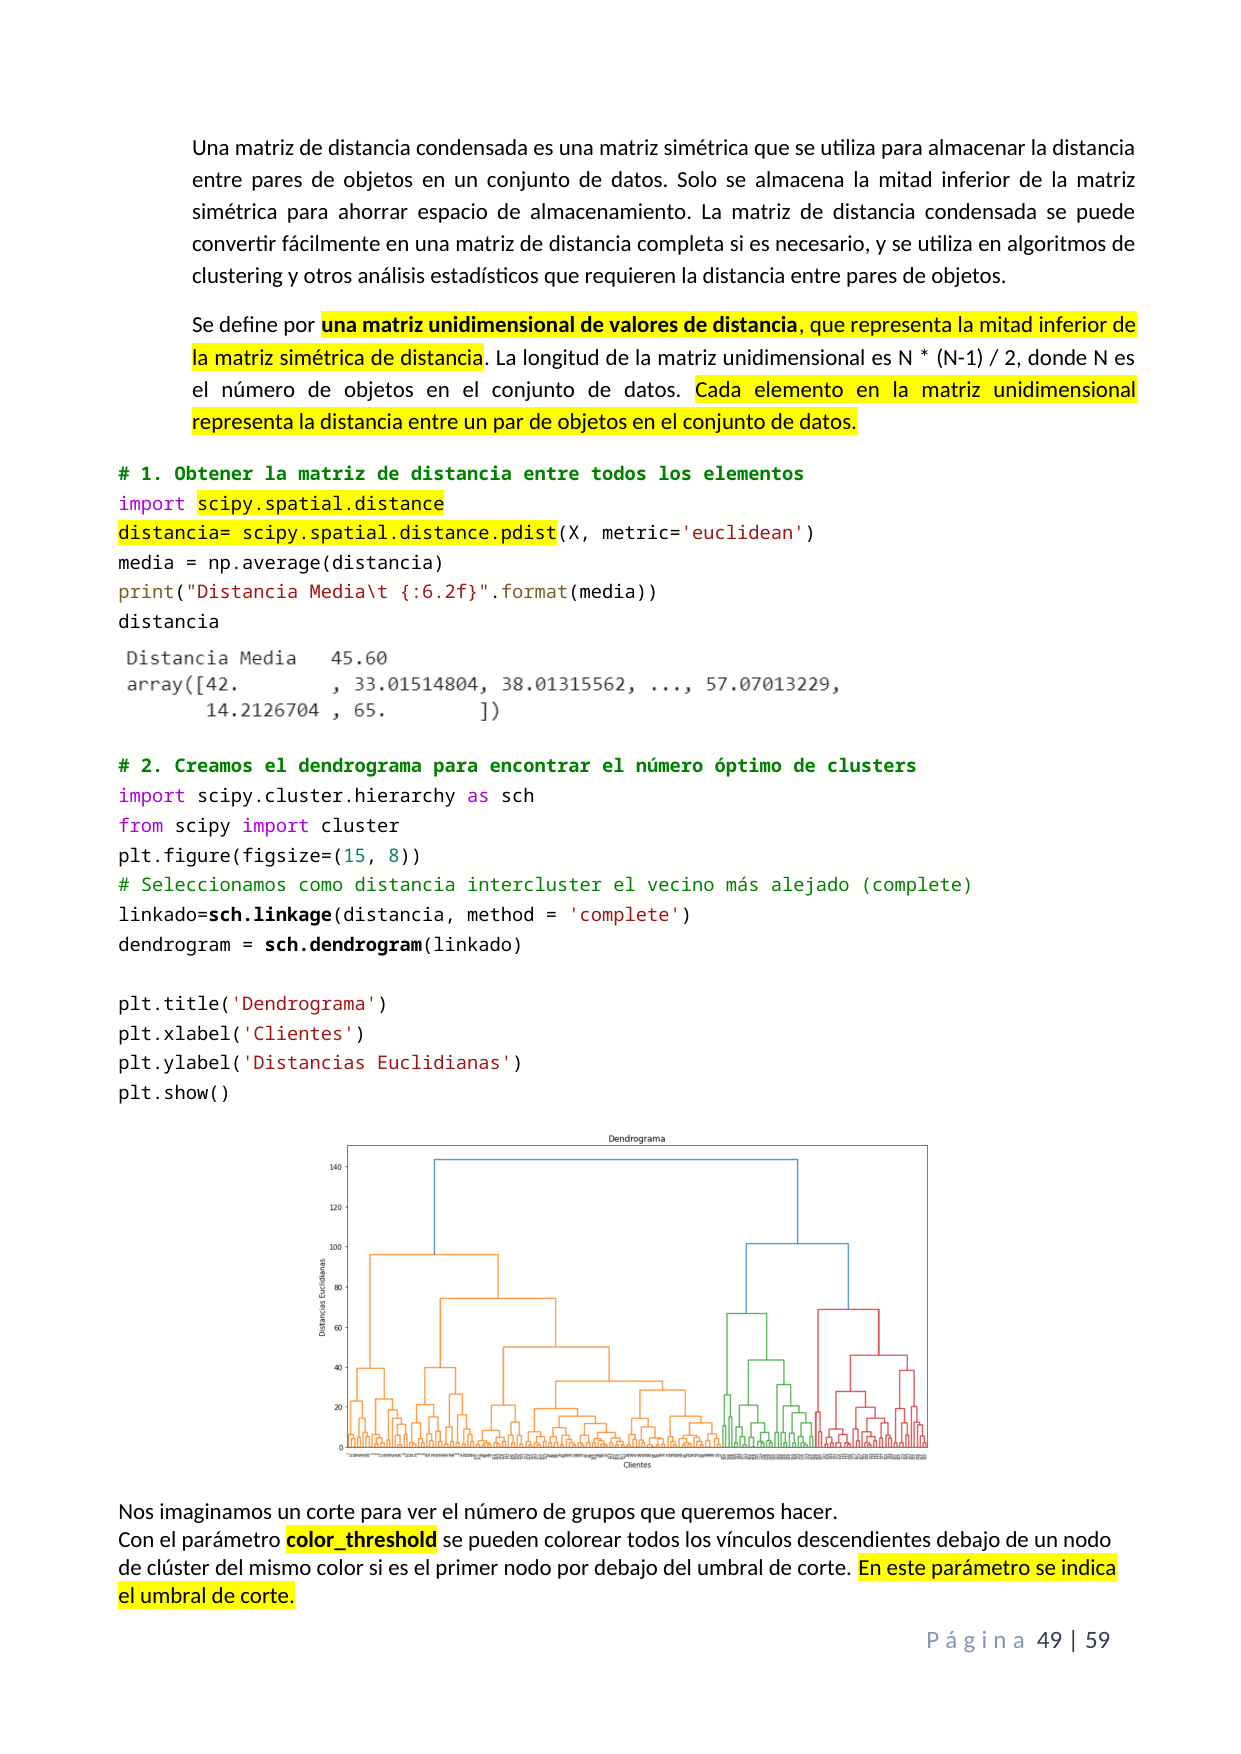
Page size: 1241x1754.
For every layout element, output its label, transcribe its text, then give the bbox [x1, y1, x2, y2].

text Nos imaginamos un corte para ver el número de grupos que queremos hacer. [118, 1497, 1137, 1525]
text plt.figure(figsize=(15, 8)) [118, 838, 1137, 867]
text plt.show() [118, 1075, 1137, 1105]
text distancia [118, 604, 1137, 634]
text import scipy.cluster.hierarchy as sch [118, 778, 1137, 808]
text import scipy.spatial.distance [118, 486, 1137, 515]
text print("Distancia Media\t {:6.2f}".format(media)) [118, 575, 1137, 604]
text plt.title('Dendrograma') [118, 986, 1137, 1016]
text # 1. Obtener la matriz de distancia entre todos los elementos [118, 456, 1137, 486]
text linkado=sch.linkage(distancia, method = 'complete') [118, 897, 1137, 927]
text dendrogram = sch.dendrogram(linkado) [118, 927, 1137, 956]
picture [118, 634, 872, 749]
text plt.xlabel('Clientes') [118, 1016, 1137, 1046]
text # Seleccionamos como distancia intercluster el vecino más alejado (complete) [118, 867, 1137, 897]
text Se define por una matriz unidimensional de valores de distancia, que representa la mitad inferior de la matriz simétrica de distancia. La longitud de la matriz unidimensional es N * (N-1) / 2, donde N es el número de objetos en el conjunto de datos. Cada elemento en la matriz unidimensional representa la distancia entre un par de objetos en el conjunto de datos. [192, 311, 1137, 435]
picture [314, 1132, 941, 1469]
text Con el parámetro color_threshold se pueden colorear todos los vínculos descendientes debajo de un nodo de clúster del mismo color si es el primer nodo por debajo del umbral de corte. En este parámetro se indica el umbral de corte. [118, 1525, 1137, 1609]
text Una matriz de distancia condensada es una matriz simétrica que se utiliza para almacenar la distancia entre pares de objetos en un conjunto de datos. Solo se almacena la mitad inferior de la matriz simétrica para ahorrar espacio de almacenamiento. La matriz de distancia condensada se puede convertir fácilmente en una matriz de distancia completa si es necesario, y se utiliza en algoritmos de clustering y otros análisis estadísticos que requieren la distancia entre pares de objetos. [192, 133, 1137, 290]
text plt.ylabel('Distancias Euclidianas') [118, 1046, 1137, 1075]
text # 2. Creamos el dendrograma para encontrar el número óptimo de clusters [118, 749, 1137, 778]
text from scipy import cluster [118, 808, 1137, 838]
text media = np.average(distancia) [118, 545, 1137, 575]
text distancia= scipy.spatial.distance.pdist(X, metric='euclidean') [118, 515, 1137, 545]
